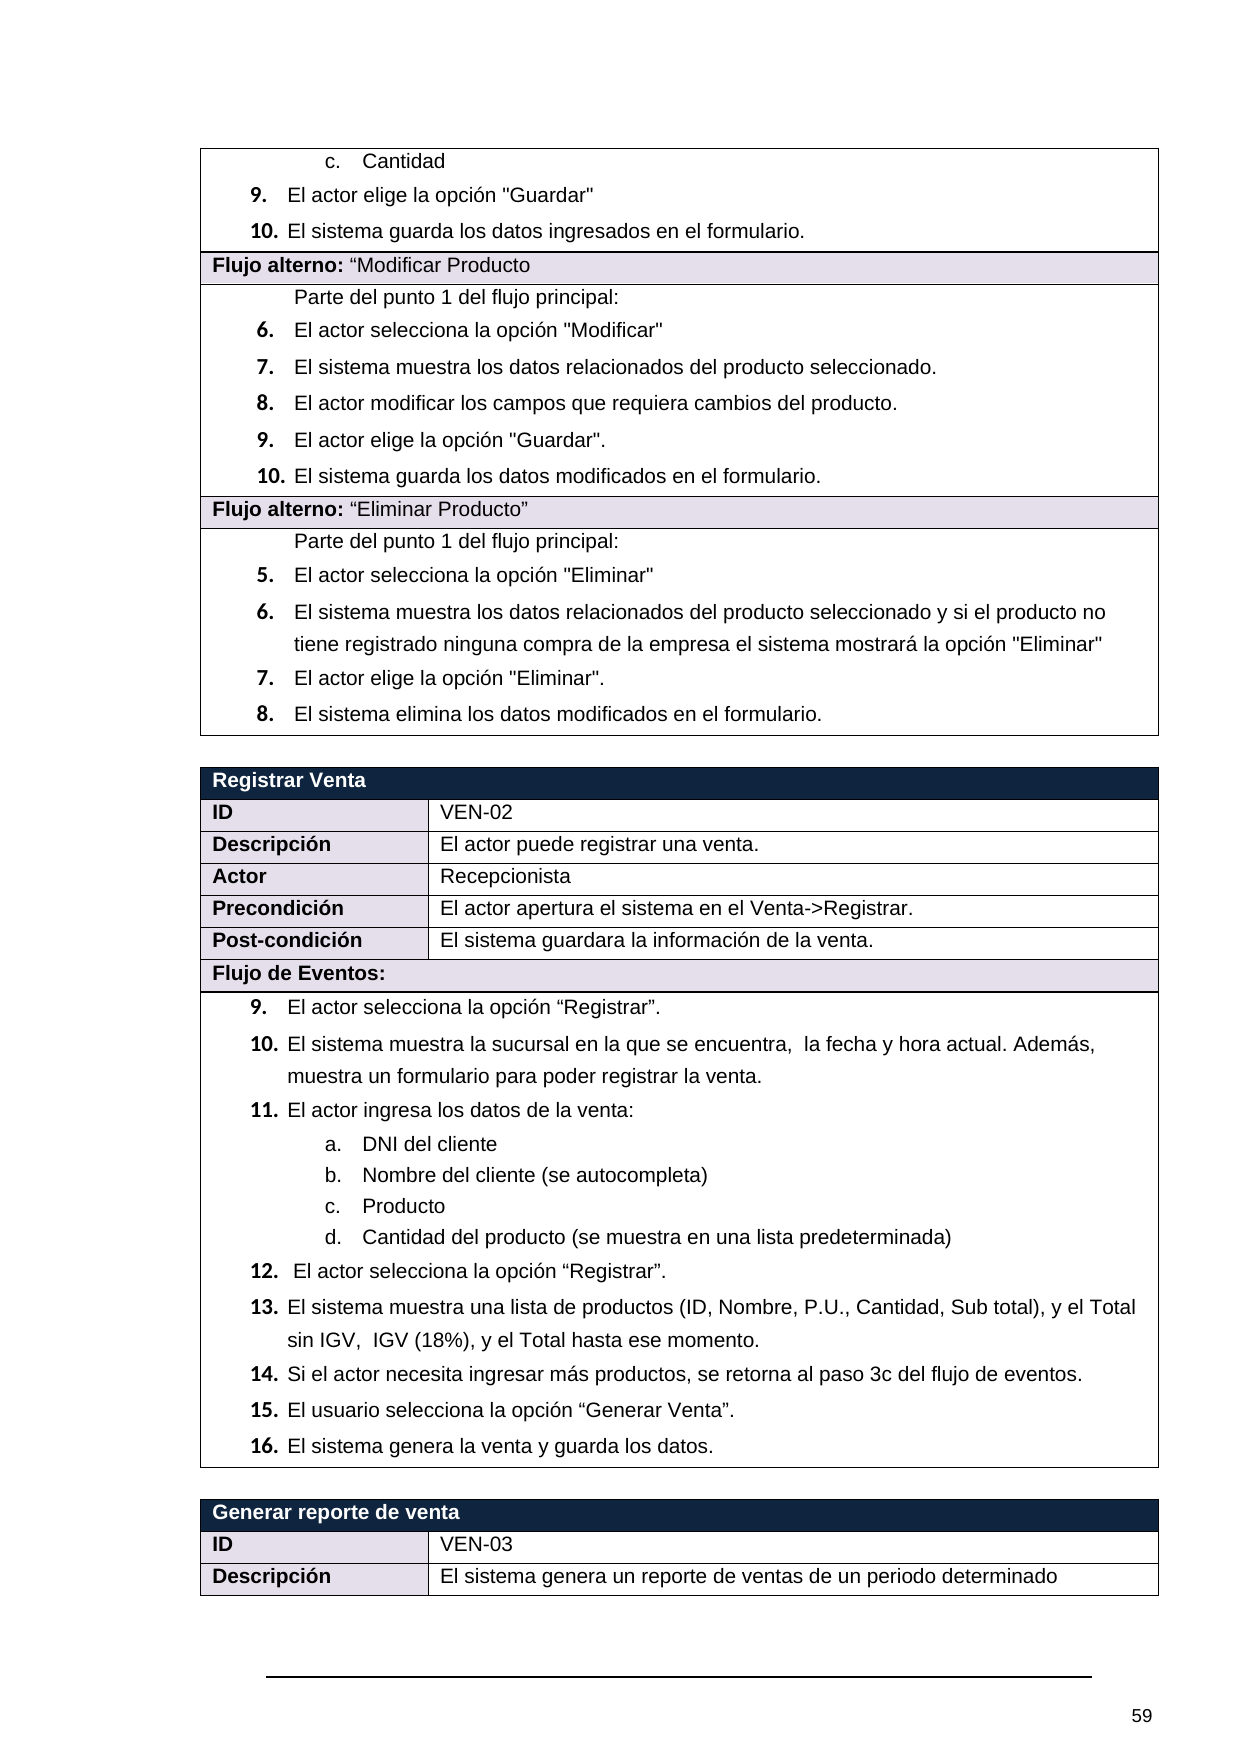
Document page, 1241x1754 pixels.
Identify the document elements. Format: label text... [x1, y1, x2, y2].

table_cell Parte del punto 1 del flujo principal: El actor selecciona la opción "Eliminar" El sistema muestra los datos relacionados del producto seleccionado y si el producto no tiene registrado ninguna compra de la empresa el sistema mostrará la opción "Eliminar" El actor elige la opción "Eliminar". El sistema elimina los datos modificados en el formulario. [201, 529, 1158, 734]
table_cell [201, 149, 1158, 251]
table_cell Actor [201, 864, 428, 895]
table_cell Precondición [201, 896, 428, 927]
table_cell VEN-02 [429, 800, 1158, 831]
table_cell El actor puede registrar una venta. [429, 832, 1158, 863]
table_cell VEN-03 [429, 1532, 1158, 1563]
table_cell Flujo alterno: “Modificar Producto [201, 253, 1158, 283]
table_cell Flujo de Eventos: [201, 960, 1158, 991]
table_cell Post-condición [201, 928, 428, 959]
table_cell Flujo alterno: “Eliminar Producto” [201, 497, 1158, 528]
table_cell Descripción [201, 1564, 428, 1595]
table_header Registrar Venta [201, 768, 1158, 799]
table_cell El actor apertura el sistema en el Venta->Registrar. [429, 896, 1158, 927]
table_cell El sistema genera un reporte de ventas de un periodo determinado [429, 1564, 1158, 1595]
table_cell Parte del punto 1 del flujo principal: El actor selecciona la opción "Modificar" El sistema muestra los datos relacionados del producto seleccionado. El actor modificar los campos que requiera cambios del producto. El actor elige la opción "Guardar". El sistema guarda los datos modificados en el formulario. [201, 285, 1158, 496]
table_cell El actor selecciona la opción “Registrar”. El sistema muestra la sucursal en la que se encuentra, la fecha y hora actual. Además, muestra un formulario para poder registrar la venta. El actor ingresa los datos de la venta: DNI del cliente Nombre del cliente (se autocompleta) Producto Cantidad del producto (se muestra en una lista predeterminada) El actor selecciona la opción “Registrar”. El sistema muestra una lista de productos (ID, Nombre, P.U., Cantidad, Sub total), y el Total sin IGV, IGV (18%), y el Total hasta ese momento. Si el actor necesita ingresar más productos, se retorna al paso 3c del flujo de eventos. El usuario selecciona la opción “Generar Venta”. El sistema genera la venta y guarda los datos. [201, 993, 1158, 1467]
table_cell El sistema guardara la información de la venta. [429, 928, 1158, 959]
table_cell Descripción [201, 832, 428, 863]
table_cell Recepcionista [429, 864, 1158, 895]
table_cell ID [201, 1532, 428, 1563]
table_header Generar reporte de venta [201, 1500, 1158, 1531]
table_cell ID [201, 800, 428, 831]
